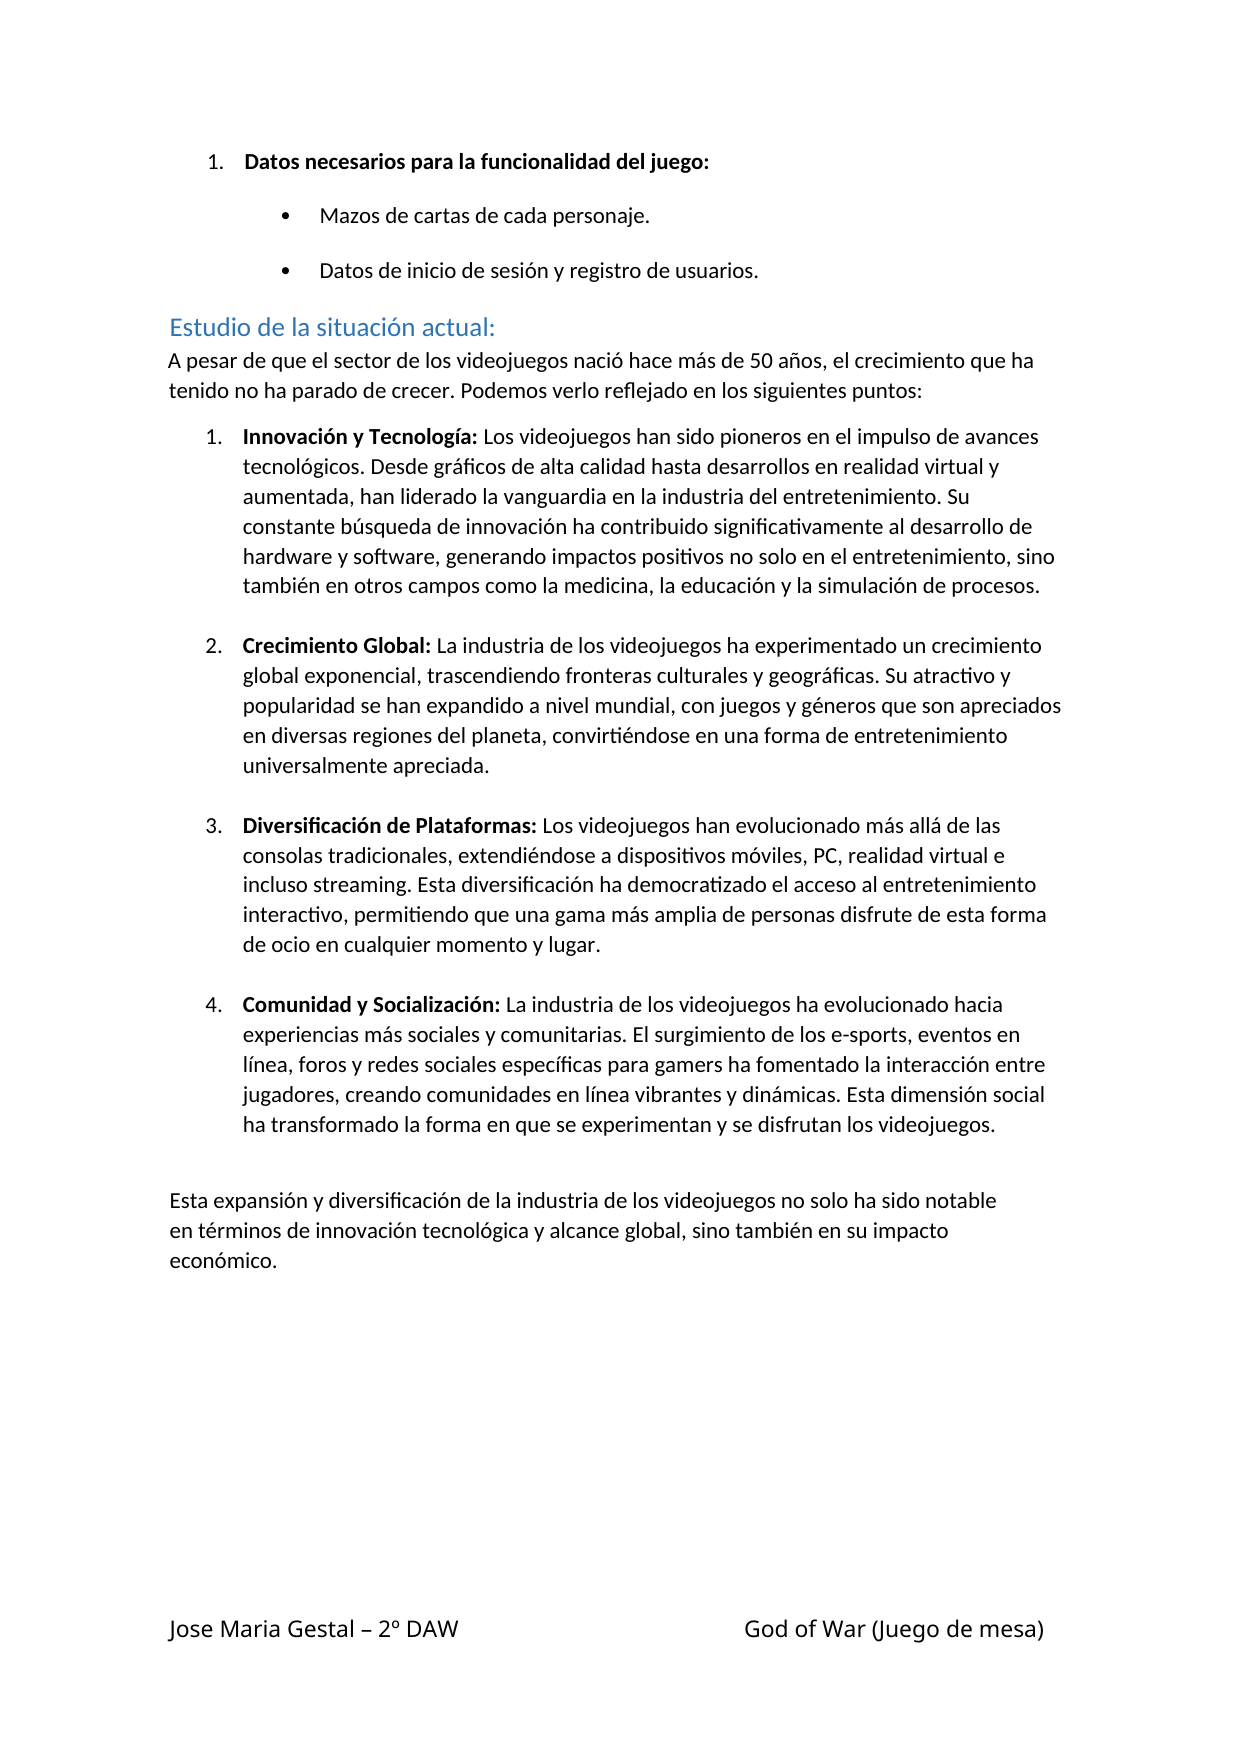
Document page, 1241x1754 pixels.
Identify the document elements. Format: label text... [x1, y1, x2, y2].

list Datos de inicio de sesión y registro de usuarios. [282, 256, 1063, 284]
list Datos necesarios para la funcionalidad del juego: [207, 147, 1063, 175]
list Crecimiento Global: La industria de los videojuegos ha experimentado un crecimiento global exponencial, trascendiendo fronteras culturales y geográficas. Su atractivo y popularidad se han expandido a nivel mundial, con juegos y géneros que son apreciados en diversas regiones del planeta, convirtiéndose en una forma de entretenimiento universalmente apreciada. [205, 631, 1063, 779]
text A pesar de que el sector de los videojuegos nació hace más de 50 años, el crecimiento que ha tenido no ha parado de crecer. Podemos verlo reflejado en los siguientes puntos: [168, 346, 1063, 404]
list Innovación y Tecnología: Los videojuegos han sido pioneros en el impulso de avances tecnológicos. Desde gráficos de alta calidad hasta desarrollos en realidad virtual y aumentada, han liderado la vanguardia en la industria del entretenimiento. Su constante búsqueda de innovación ha contribuido significativamente al desarrollo de hardware y software, generando impactos positivos no solo en el entretenimiento, sino también en otros campos como la medicina, la educación y la simulación de procesos. [205, 422, 1063, 600]
list Diversificación de Plataformas: Los videojuegos han evolucionado más allá de las consolas tradicionales, extendiéndose a dispositivos móviles, PC, realidad virtual e incluso streaming. Esta diversificación ha democratizado el acceso al entretenimiento interactivo, permitiendo que una gama más amplia de personas disfrute de esta forma de ocio en cualquier momento y lugar. [205, 811, 1063, 958]
list Comunidad y Socialización: La industria de los videojuegos ha evolucionado hacia experiencias más sociales y comunitarias. El surgimiento de los e-sports, eventos en línea, foros y redes sociales específicas para gamers ha fomentado la interacción entre jugadores, creando comunidades en línea vibrantes y dinámicas. Esta dimensión social ha transformado la forma en que se experimentan y se disfrutan los videojuegos. [205, 990, 1063, 1168]
subtitle Estudio de la situación actual: [169, 310, 1062, 343]
list Mazos de cartas de cada personaje. [282, 201, 1063, 229]
text Esta expansión y diversificación de la industria de los videojuegos no solo ha sido notable en términos de innovación tecnológica y alcance global, sino también en su impacto económico. [169, 1186, 1012, 1274]
